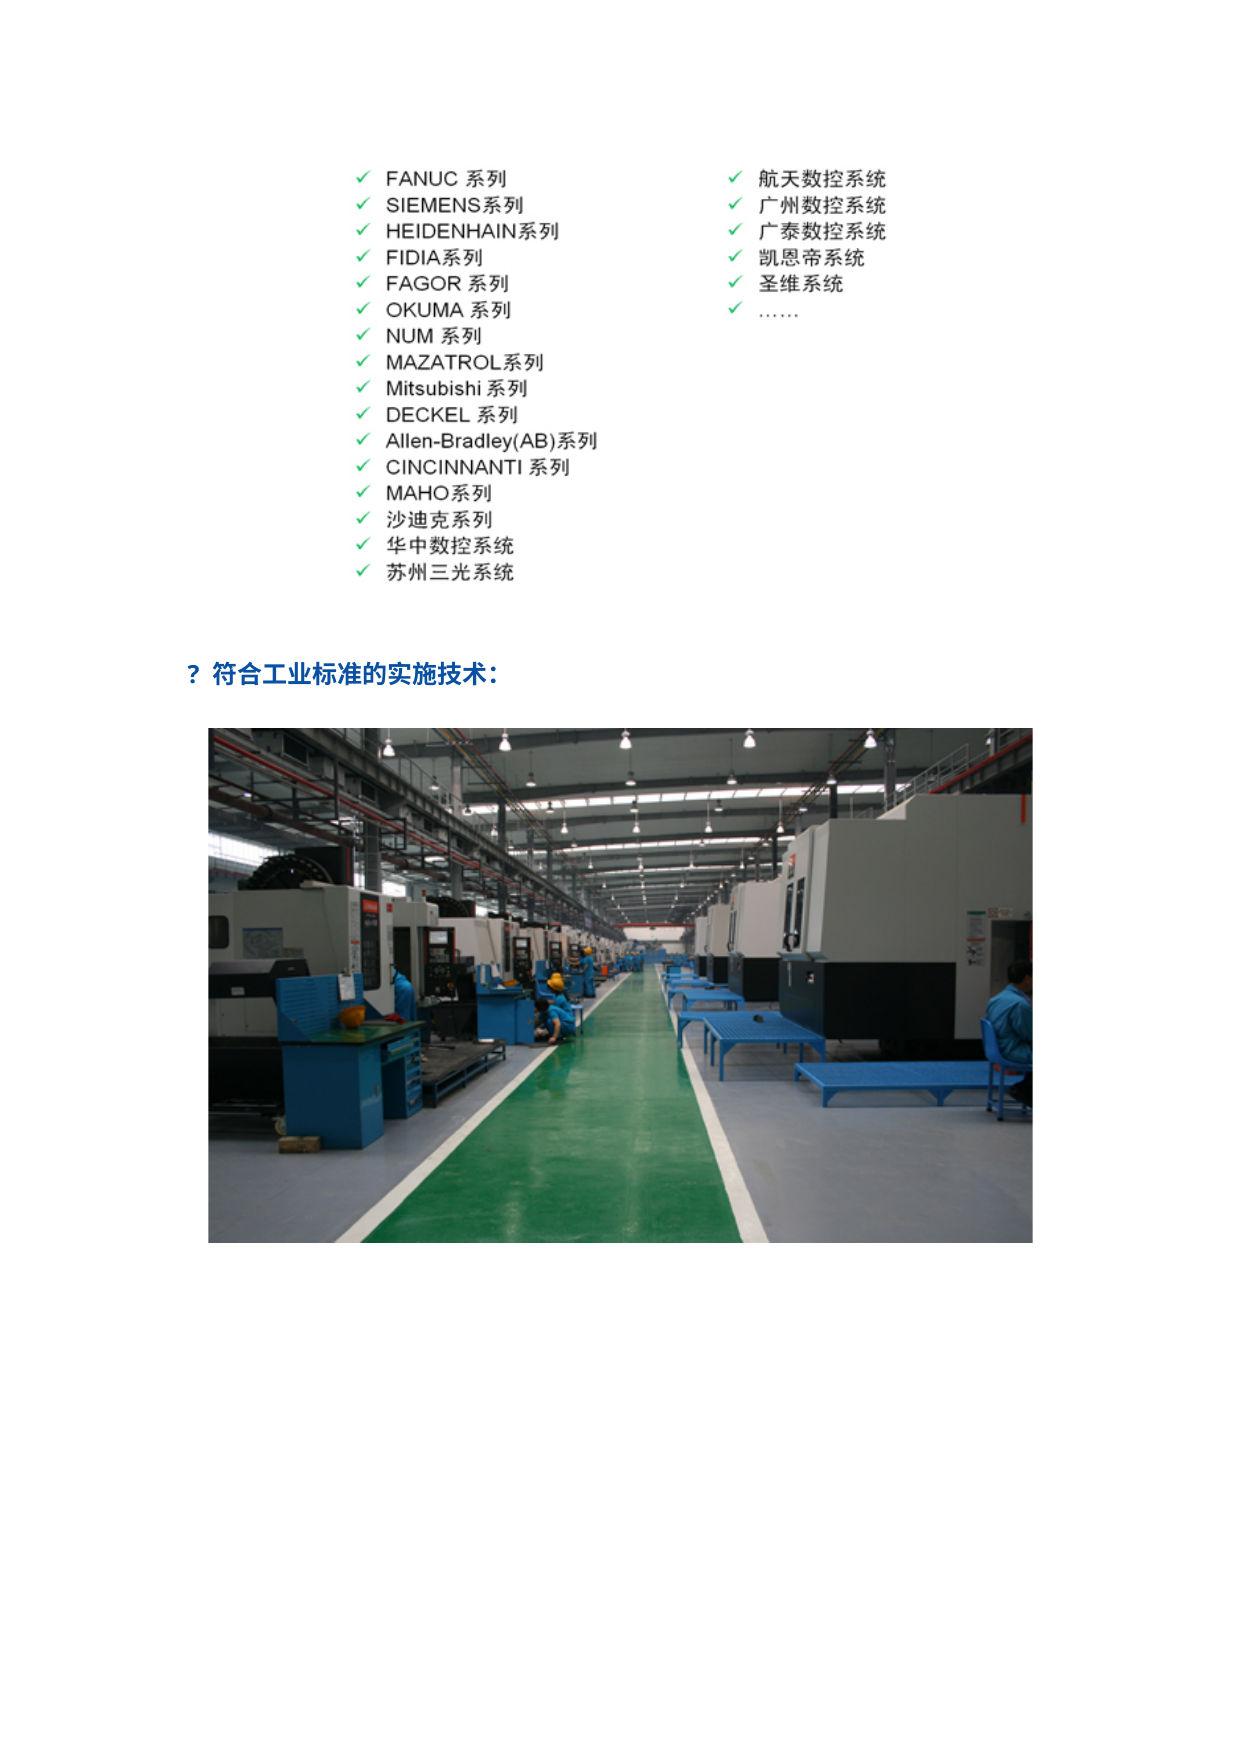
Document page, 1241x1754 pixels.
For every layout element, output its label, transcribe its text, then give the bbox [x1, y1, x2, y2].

text ? 符合工业标准的实施技术： [187, 640, 1053, 705]
picture [207, 728, 1033, 1243]
picture [348, 162, 893, 590]
